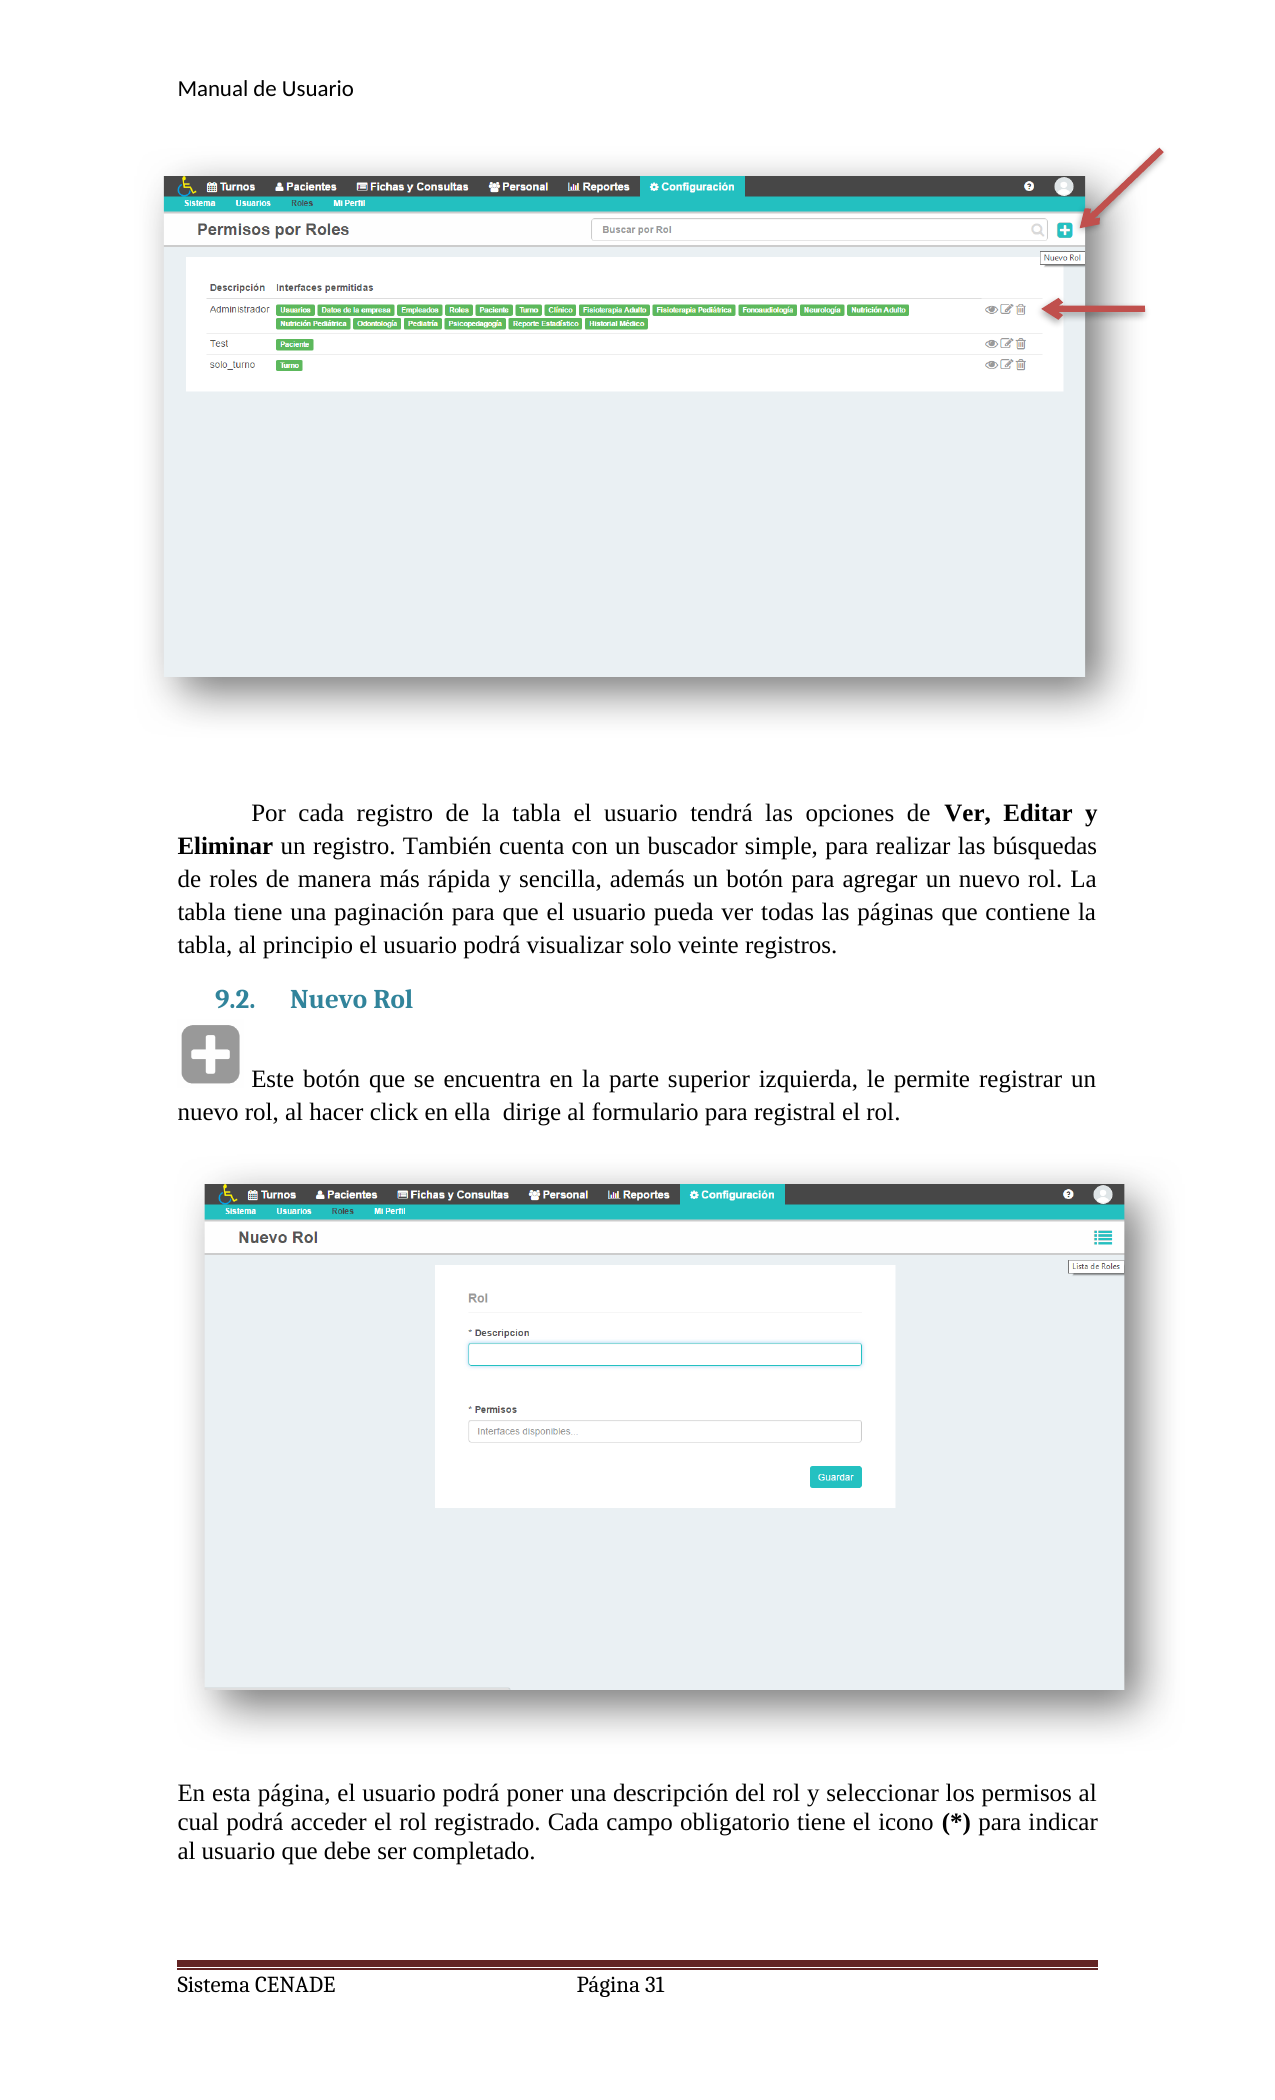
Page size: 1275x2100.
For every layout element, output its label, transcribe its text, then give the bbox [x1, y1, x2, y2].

picture [204, 1184, 1125, 1690]
subtitle Nuevo Rol [215, 984, 1098, 1015]
picture [177, 1019, 244, 1088]
text Este botón que se encuentra en la parte superior izquierda, le permite registrar un nuevo rol, al hacer click en ella dirige al formulario para registral el rol. [177, 1020, 1098, 1126]
picture [163, 176, 1086, 677]
text Por cada registro de la tabla el usuario tendrá las opciones de Ver, Editar y Eliminar un registro. También cuenta con un buscador simple, para realizar las búsquedas de roles de manera más rápida y sencilla, además un botón para agregar un nuevo rol. La tabla tiene una paginación para que el usuario pueda ver todas las páginas que contiene la tabla, al principio el usuario podrá visualizar solo veinte registros. [177, 798, 1098, 959]
